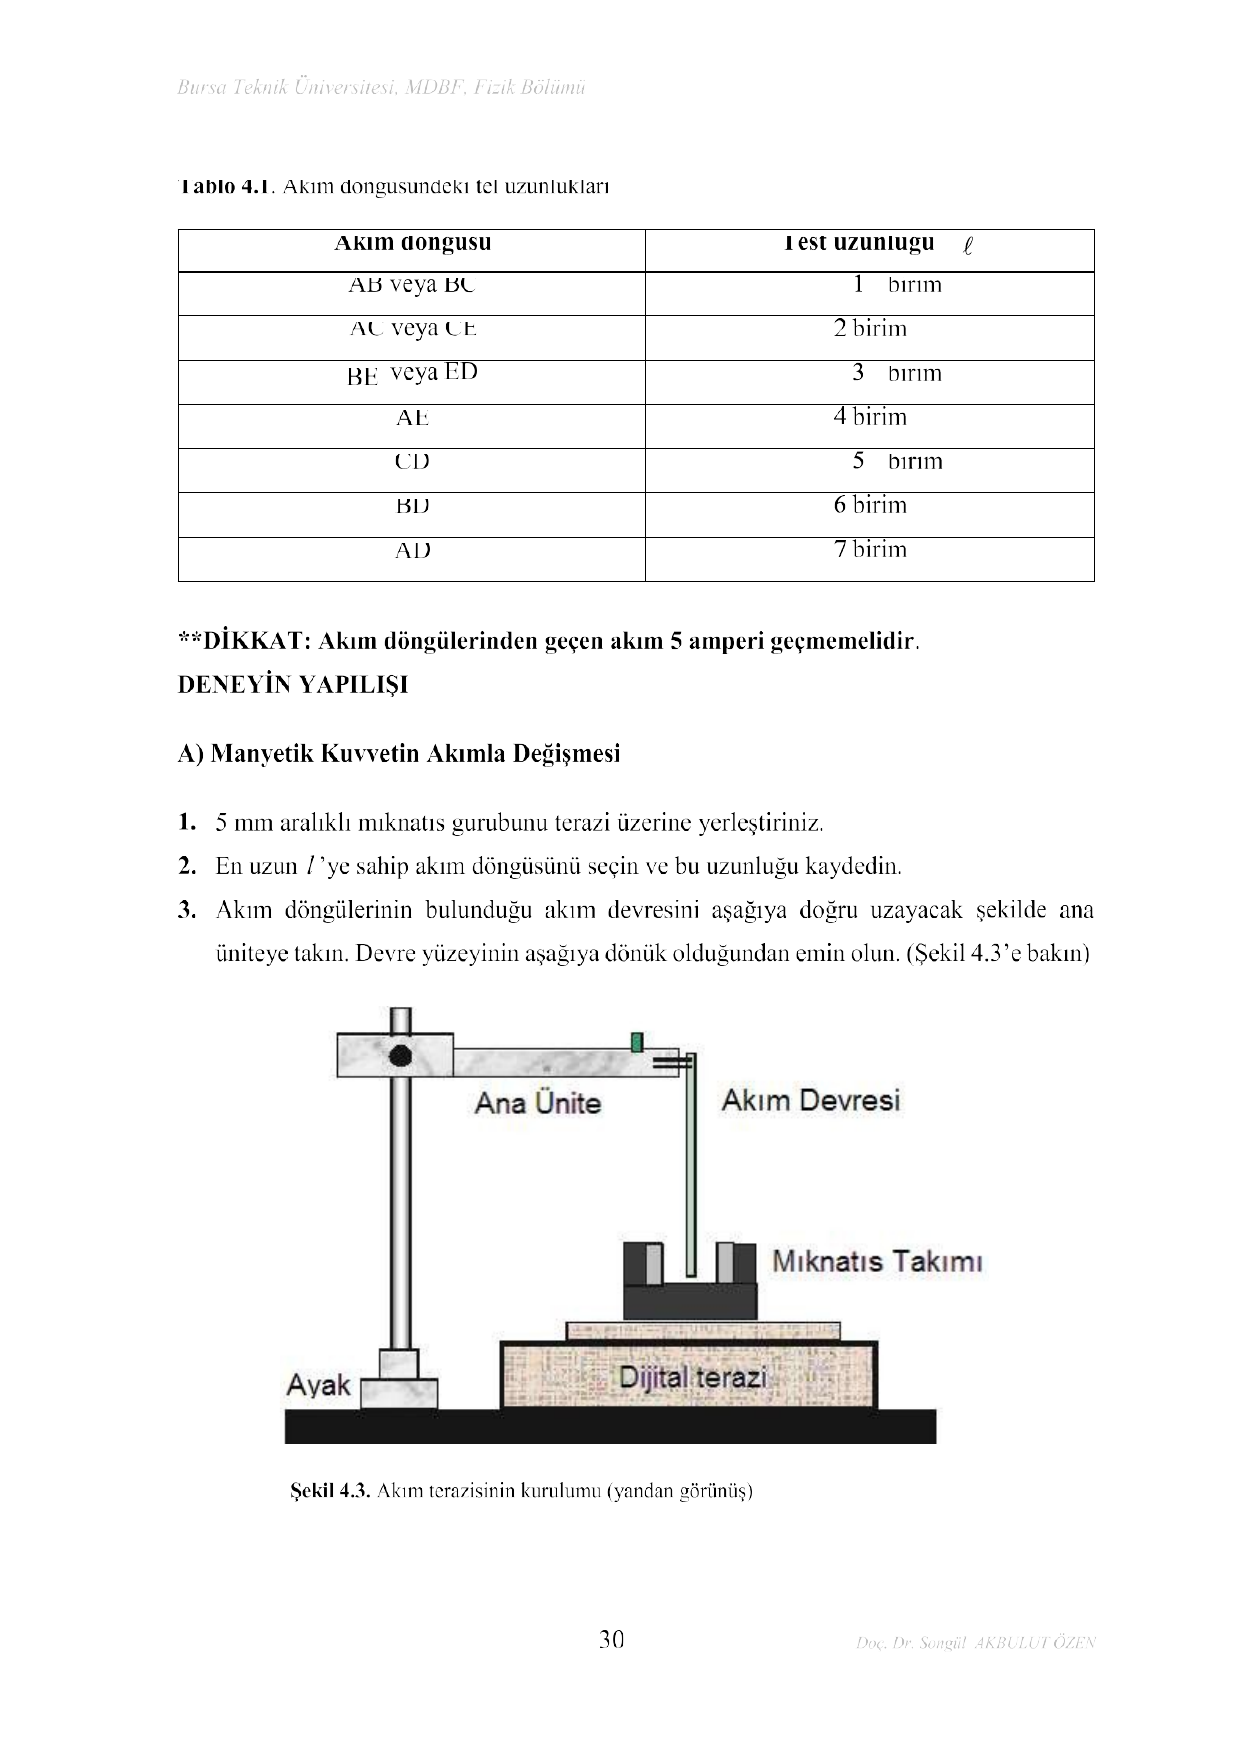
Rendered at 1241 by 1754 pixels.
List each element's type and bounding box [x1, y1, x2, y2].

table_cell [179, 449, 645, 492]
picture [179, 626, 919, 654]
table_cell [646, 273, 1094, 315]
picture [178, 180, 608, 198]
picture [977, 900, 1046, 922]
picture [712, 900, 787, 923]
picture [291, 1482, 752, 1502]
picture [177, 670, 408, 697]
table_cell [646, 405, 1094, 448]
picture [215, 900, 272, 918]
picture [782, 236, 934, 255]
picture [285, 900, 412, 923]
picture [395, 454, 429, 469]
picture [394, 543, 430, 558]
picture [855, 1633, 1097, 1652]
table_cell [179, 361, 645, 404]
table_cell [179, 405, 645, 448]
picture [177, 743, 620, 767]
picture [216, 812, 823, 836]
picture [800, 900, 858, 923]
picture [215, 943, 1089, 966]
table_header [646, 230, 1094, 271]
picture [608, 900, 699, 918]
picture [1060, 905, 1094, 918]
picture [887, 366, 942, 381]
picture [279, 1006, 990, 1444]
table_cell [179, 493, 645, 537]
table_cell [646, 493, 1094, 537]
picture [349, 322, 477, 341]
table_cell [179, 316, 645, 360]
picture [346, 368, 378, 385]
table_cell [179, 273, 645, 315]
picture [887, 454, 943, 469]
picture [348, 278, 476, 297]
picture [395, 410, 429, 425]
picture [395, 499, 429, 513]
picture [334, 236, 491, 255]
table_cell [646, 316, 1094, 360]
table_cell [179, 538, 645, 581]
picture [887, 277, 942, 292]
picture [178, 900, 196, 918]
picture [178, 856, 196, 874]
picture [215, 855, 901, 879]
table_cell [646, 449, 1094, 492]
table_header [179, 230, 645, 271]
table_cell [646, 361, 1094, 404]
table_cell [646, 538, 1094, 581]
picture [425, 900, 532, 923]
picture [600, 1630, 624, 1648]
picture [870, 900, 963, 923]
picture [177, 75, 585, 96]
picture [545, 900, 596, 918]
